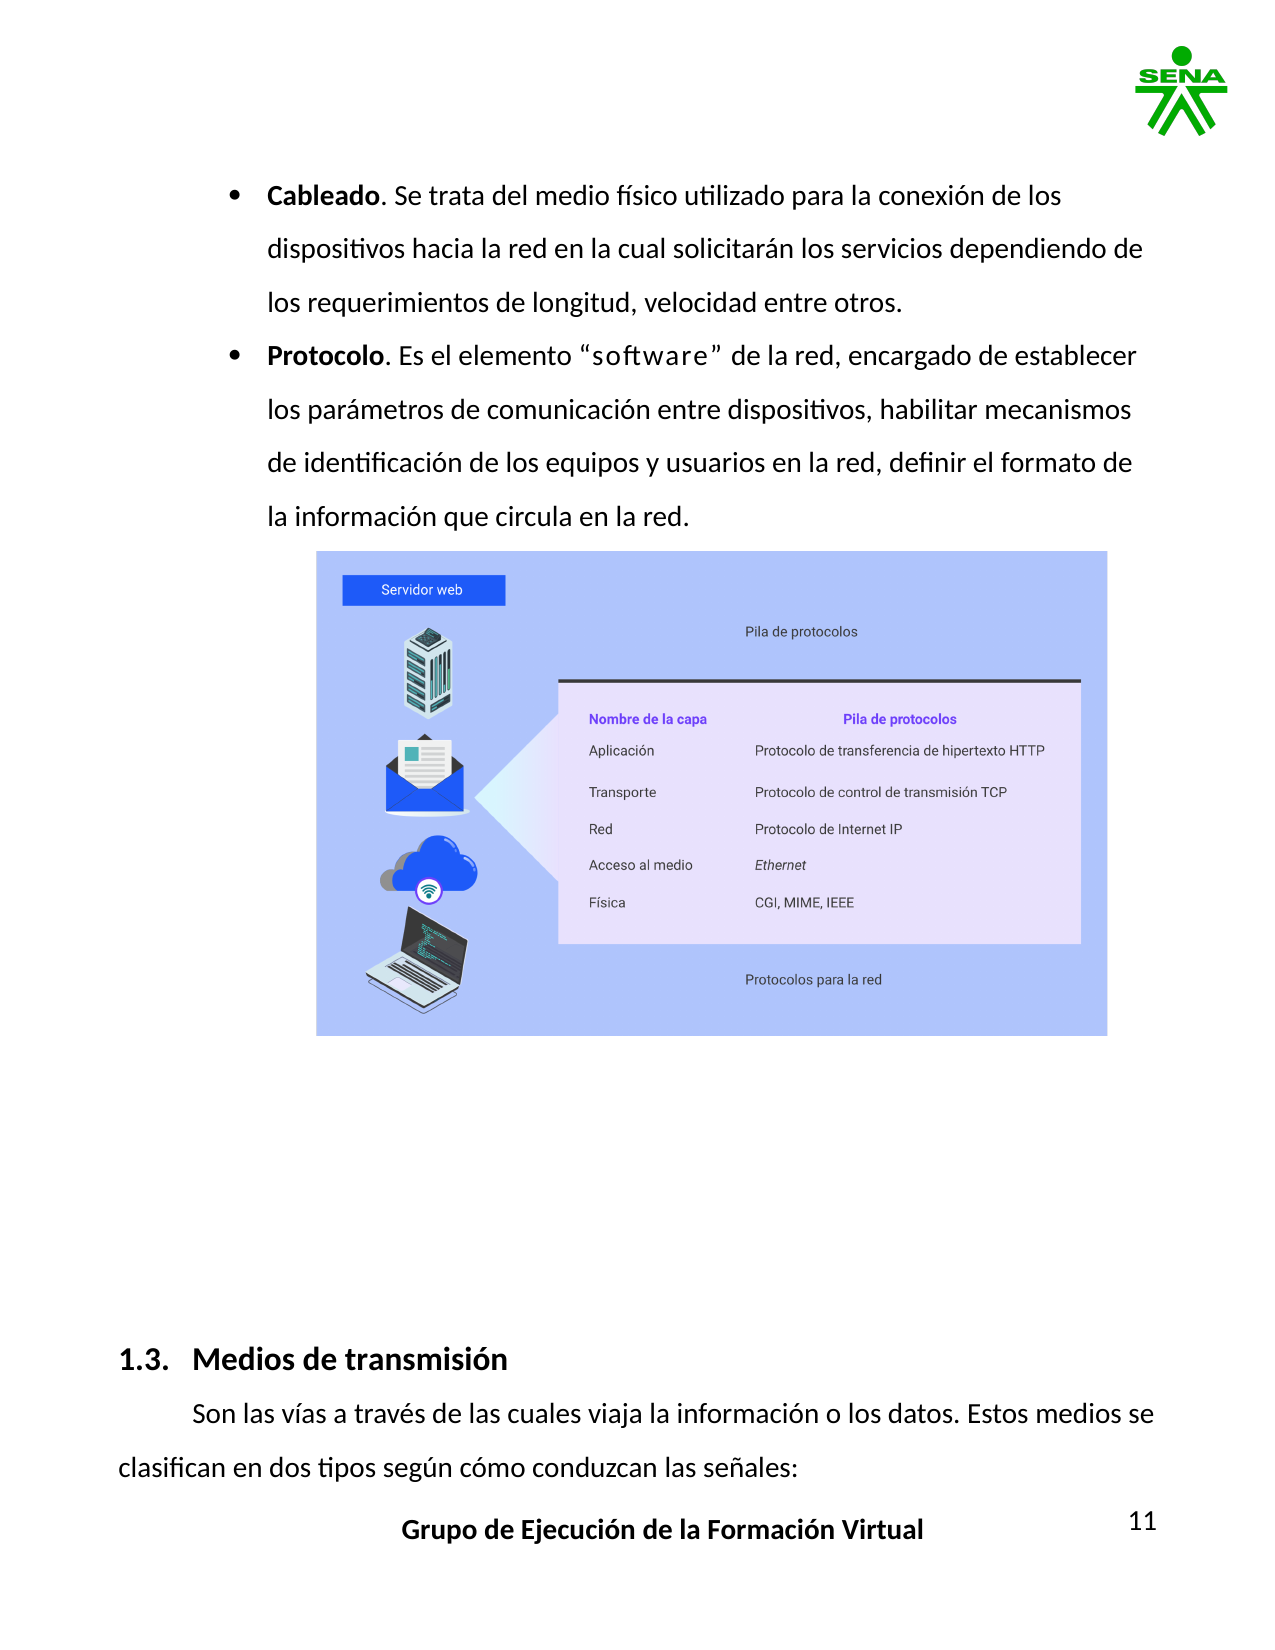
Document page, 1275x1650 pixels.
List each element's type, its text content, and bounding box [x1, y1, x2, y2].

picture [316, 551, 1108, 1036]
list Cableado. Se trata del medio físico utilizado para la conexión de los dispositivos hacia la red en la cual solicitarán los servicios dependiendo de los requerimientos de longitud, velocidad entre otros. [229, 177, 1157, 320]
text Son las vías a través de las cuales viaja la información o los datos. Estos medios se clasifican en dos tipos según cómo conduzcan las señales: [118, 1395, 1157, 1484]
list Protocolo. Es el elemento “software” de la red, encargado de establecer los parámetros de comunicación entre dispositivos, habilitar mecanismos de identificación de los equipos y usuarios en la red, definir el formato de la información que circula en la red. [229, 337, 1157, 533]
picture [1135, 46, 1228, 136]
subtitle Medios de transmisión [118, 1338, 1157, 1379]
